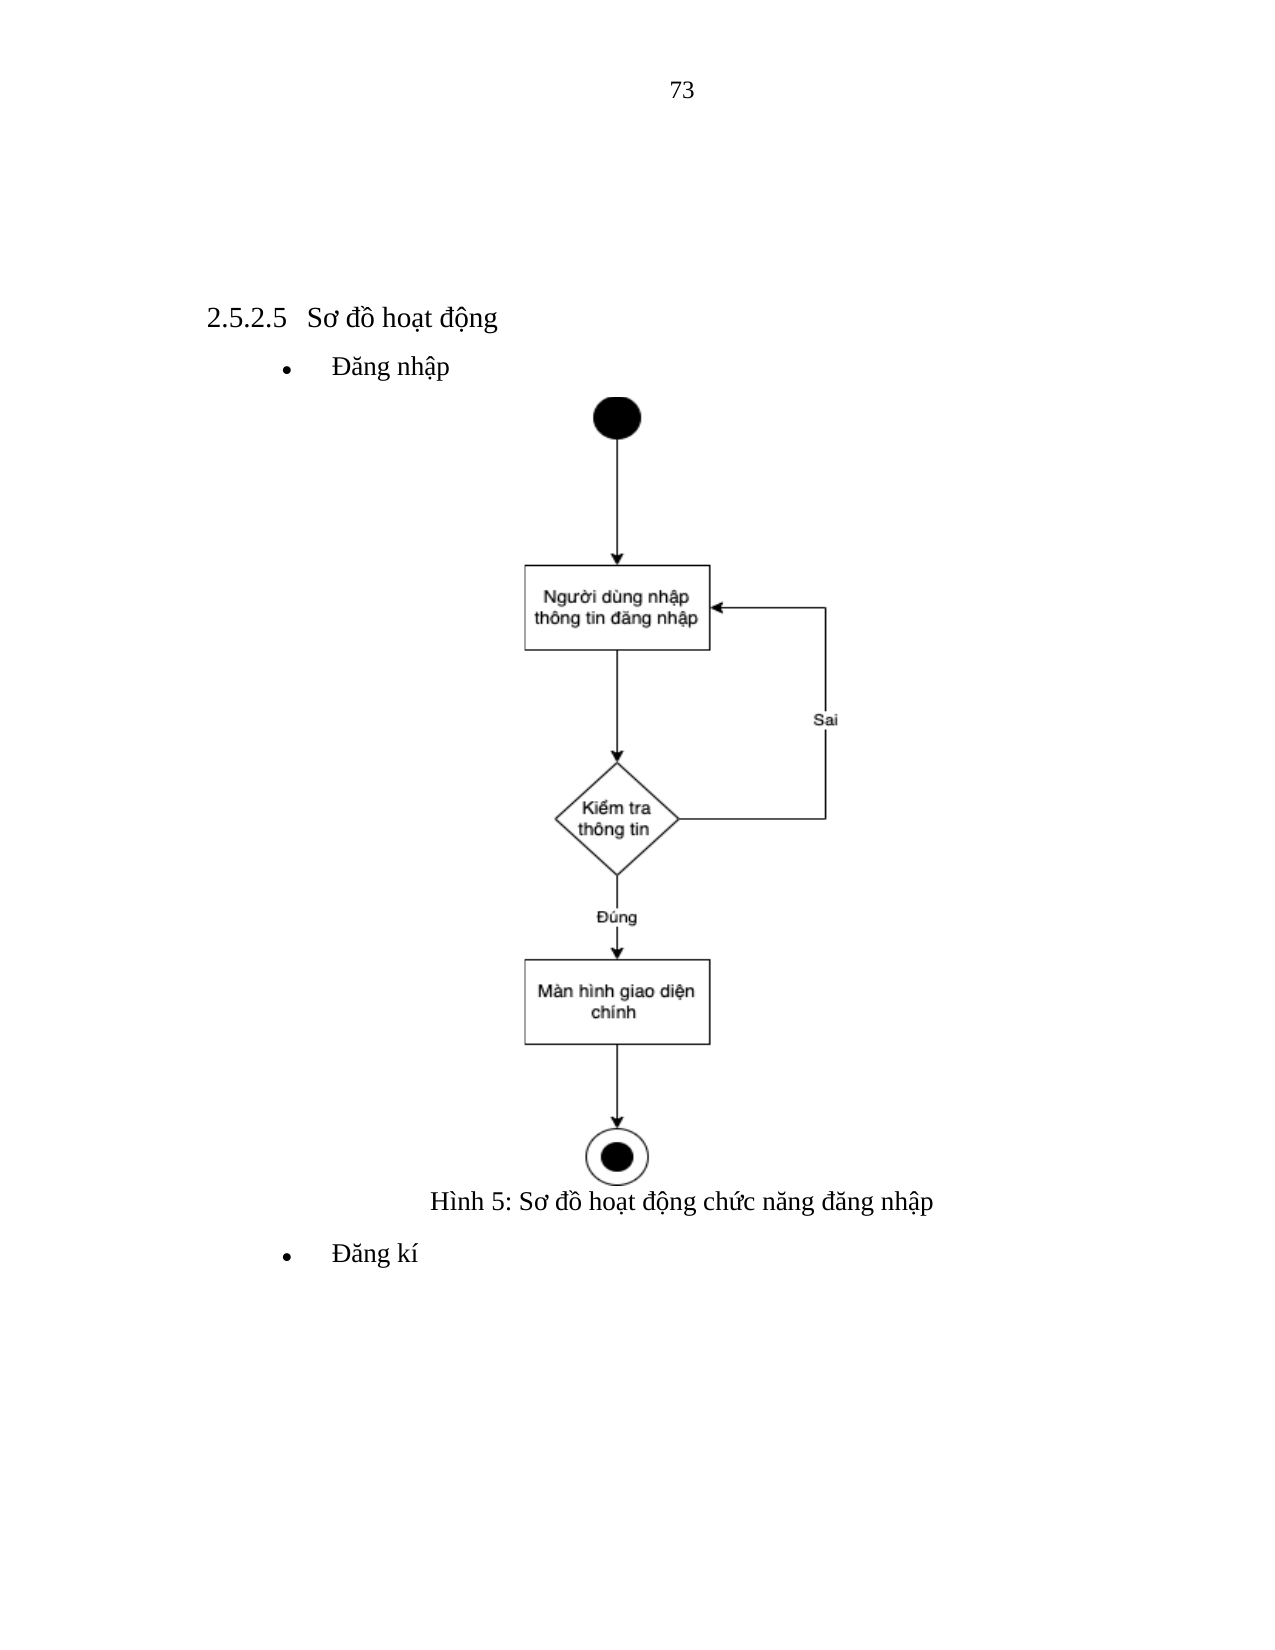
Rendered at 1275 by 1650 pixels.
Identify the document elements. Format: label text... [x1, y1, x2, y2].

text Đăng nhập [282, 350, 1157, 381]
picture [524, 397, 839, 1186]
text Đăng kí [282, 1237, 1157, 1268]
list Sơ đồ hoạt động [207, 300, 1157, 333]
